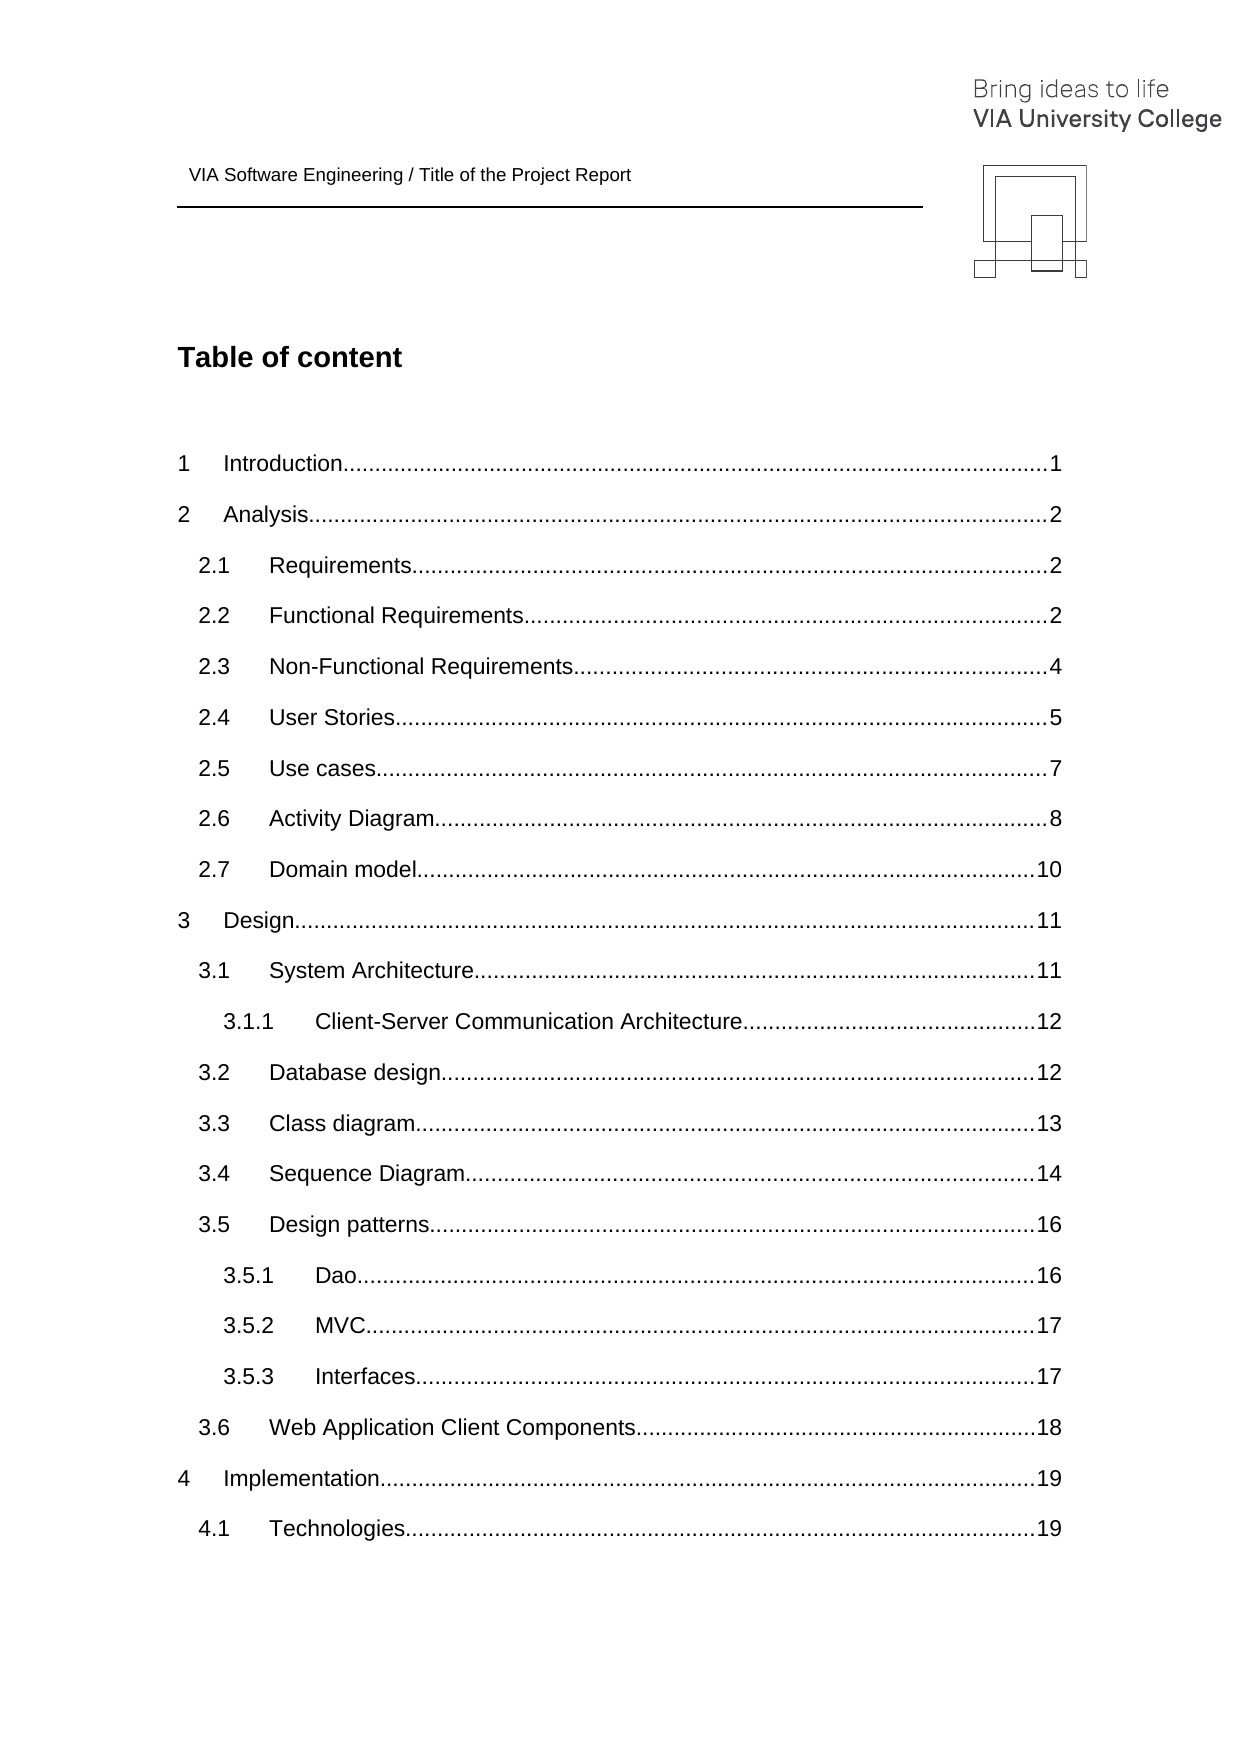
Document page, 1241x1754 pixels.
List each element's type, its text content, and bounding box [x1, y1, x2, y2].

text Table of content [177, 340, 1063, 373]
